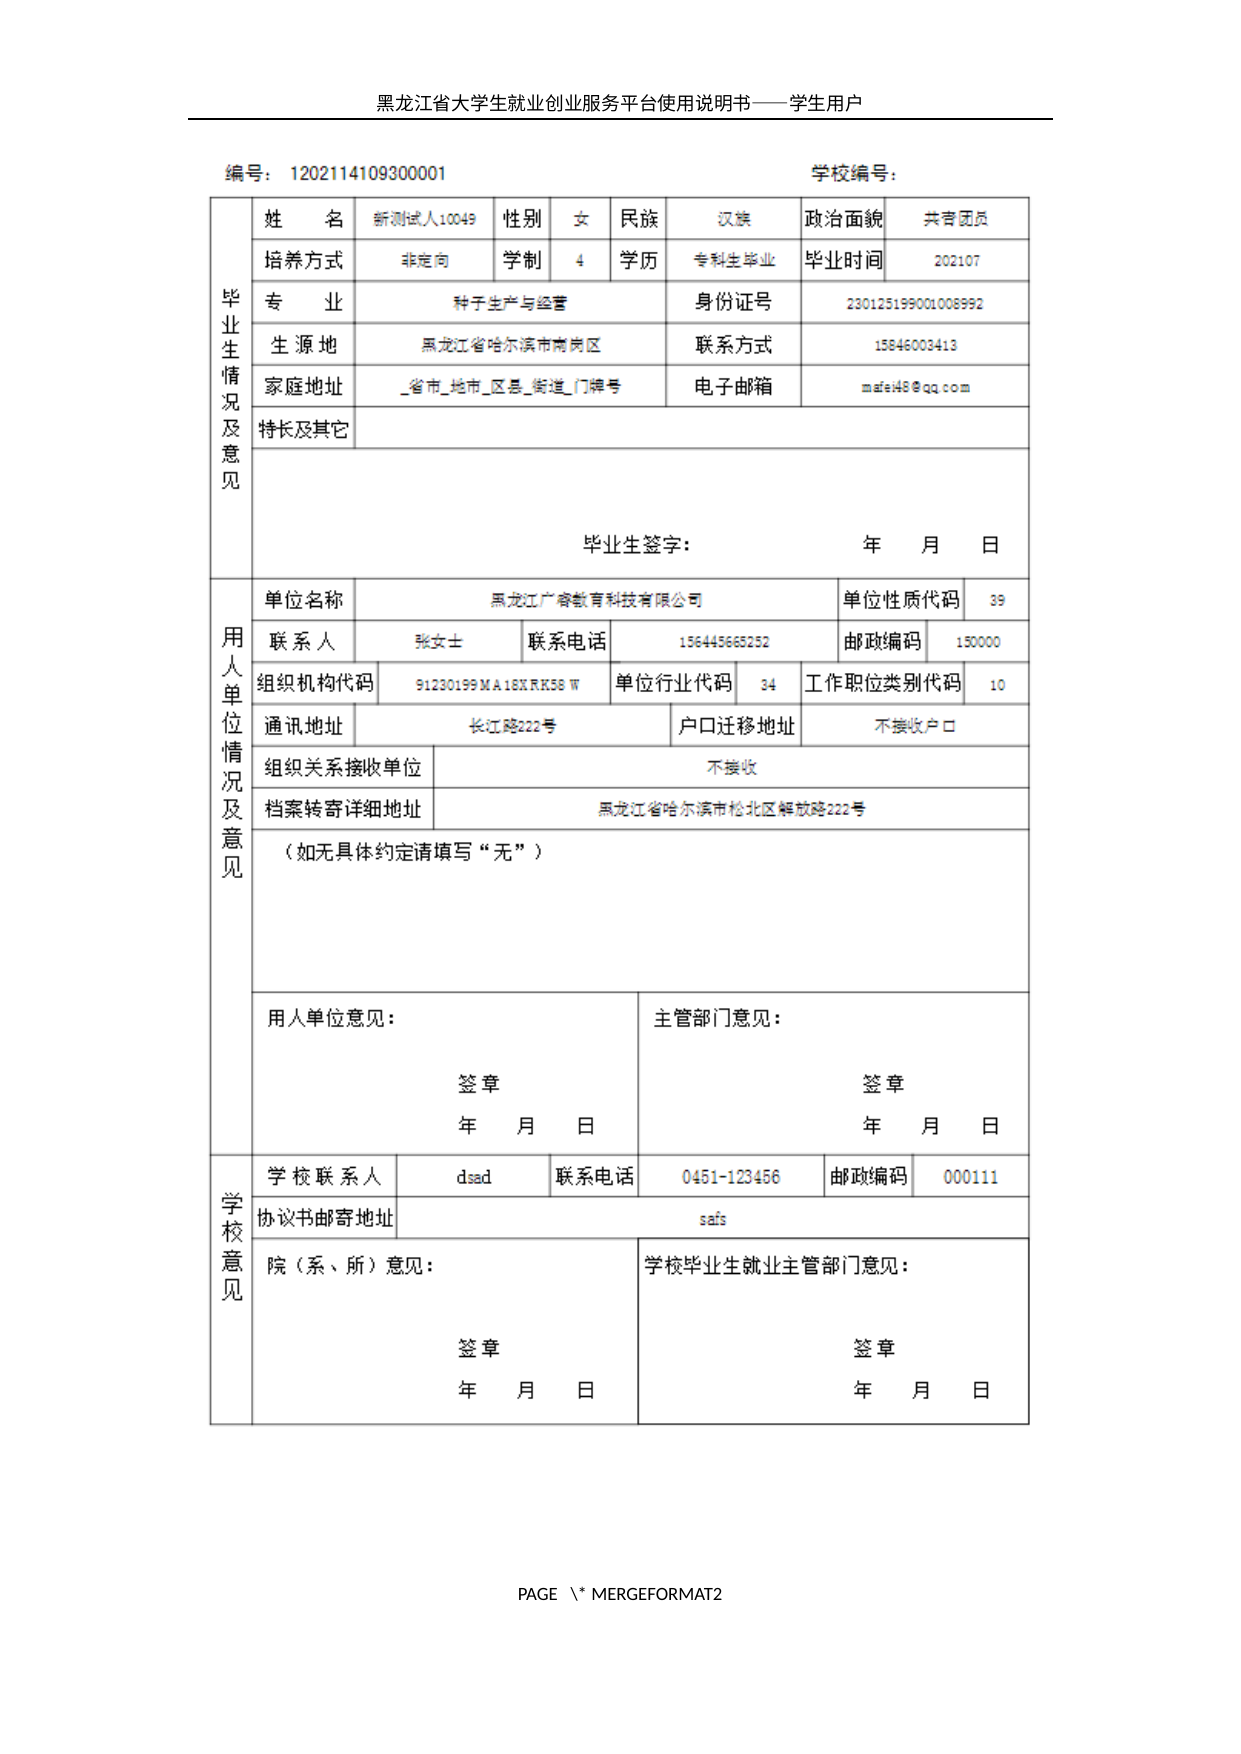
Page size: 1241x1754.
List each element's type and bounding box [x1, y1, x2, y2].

picture [187, 151, 1053, 1439]
